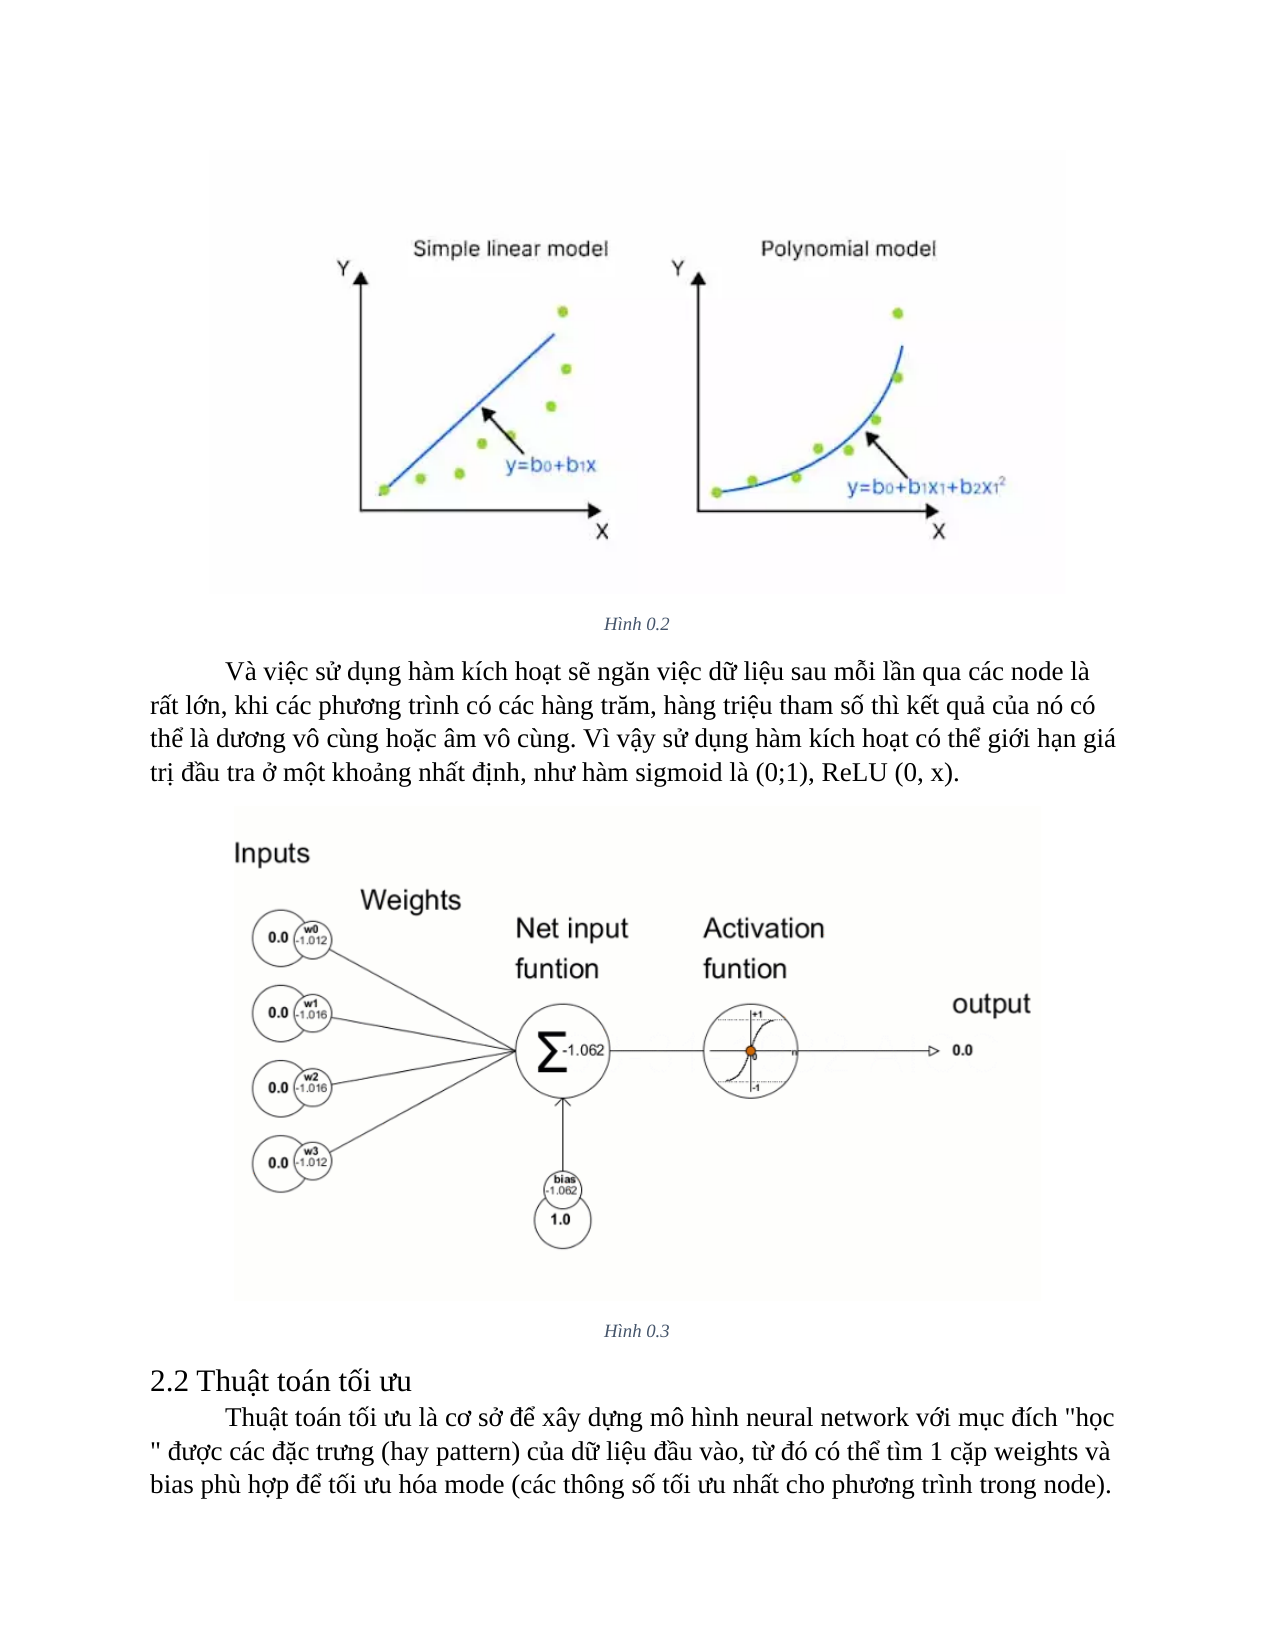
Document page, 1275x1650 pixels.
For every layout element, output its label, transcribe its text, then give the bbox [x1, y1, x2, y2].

text Và việc sử dụng hàm kích hoạt sẽ ngăn việc dữ liệu sau mỗi lần qua các node là rất lớn, khi các phương trình có các hàng trăm, hàng triệu tham số thì kết quả của nó có thể là dương vô cùng hoặc âm vô cùng. Vì vậy sử dụng hàm kích hoạt có thể giới hạn giá trị đầu tra ở một khoảng nhất định, như hàm sigmoid là (0;1), ReLU (0, x). [150, 656, 1125, 787]
text Thuật toán tối ưu là cơ sở để xây dựng mô hình neural network với mục đích "học " được các đặc trưng (hay pattern) của dữ liệu đầu vào, từ đó có thể tìm 1 cặp weights và bias phù hợp để tối ưu hóa mode (các thông số tối ưu nhất cho phương trình trong node). [150, 1401, 1125, 1499]
picture [233, 806, 1042, 1301]
subtitle 2.2 Thuật toán tối ưu [150, 1362, 1125, 1398]
picture [209, 150, 1066, 594]
